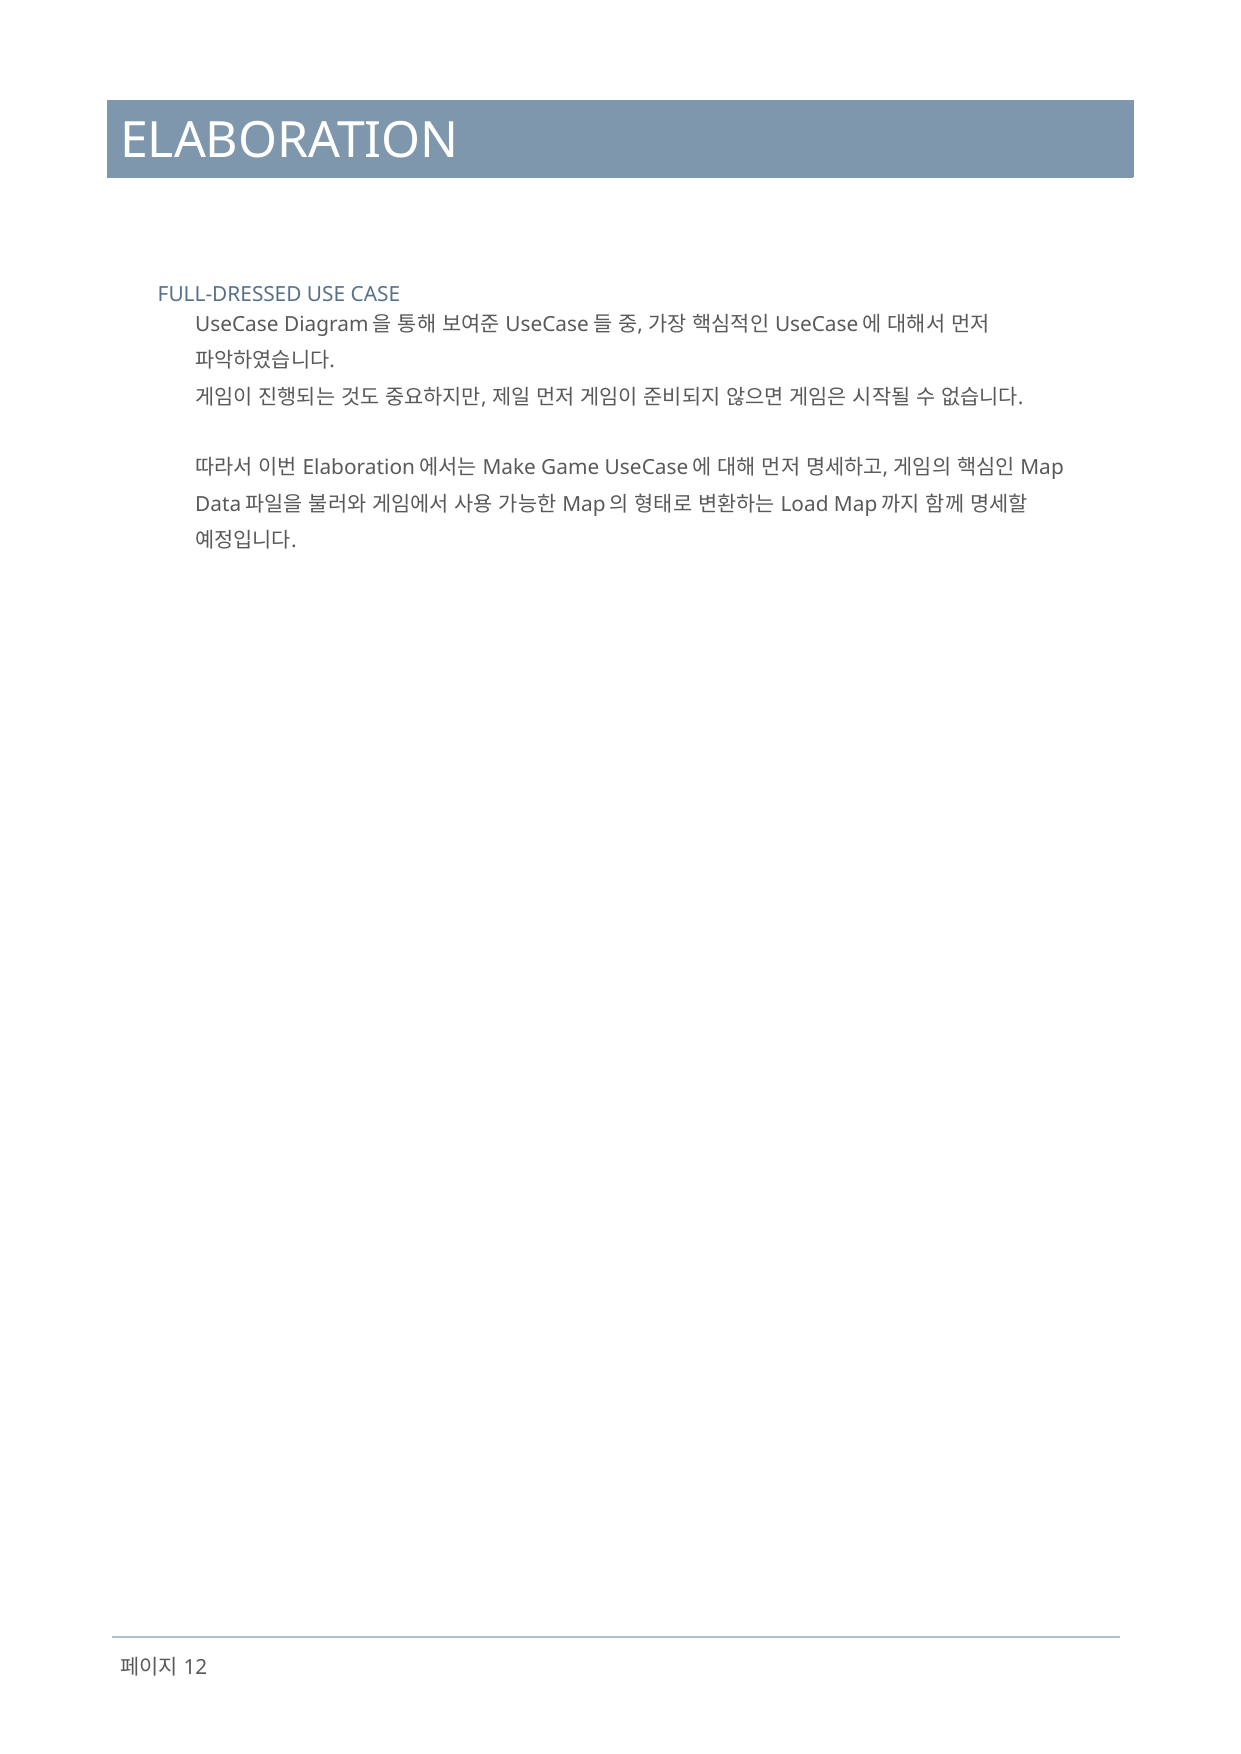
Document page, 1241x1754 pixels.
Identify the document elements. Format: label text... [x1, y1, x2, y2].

subtitle Full-Dressed Use case [157, 279, 1083, 307]
list 따라서 이번 Elaboration에서는 Make Game UseCase에 대해 먼저 명세하고, 게임의 핵심인 Map Data파일을 불러와 게임에서 사용 가능한 Map의 형태로 변환하는 Load Map까지 함께 명세할 예정입니다. [195, 451, 1083, 553]
list 게임이 진행되는 것도 중요하지만, 제일 먼저 게임이 준비되지 않으면 게임은 시작될 수 없습니다. [195, 380, 1083, 410]
list UseCase Diagram을 통해 보여준 UseCase들 중, 가장 핵심적인 UseCase에 대해서 먼저 파악하였습니다. [195, 307, 1083, 374]
